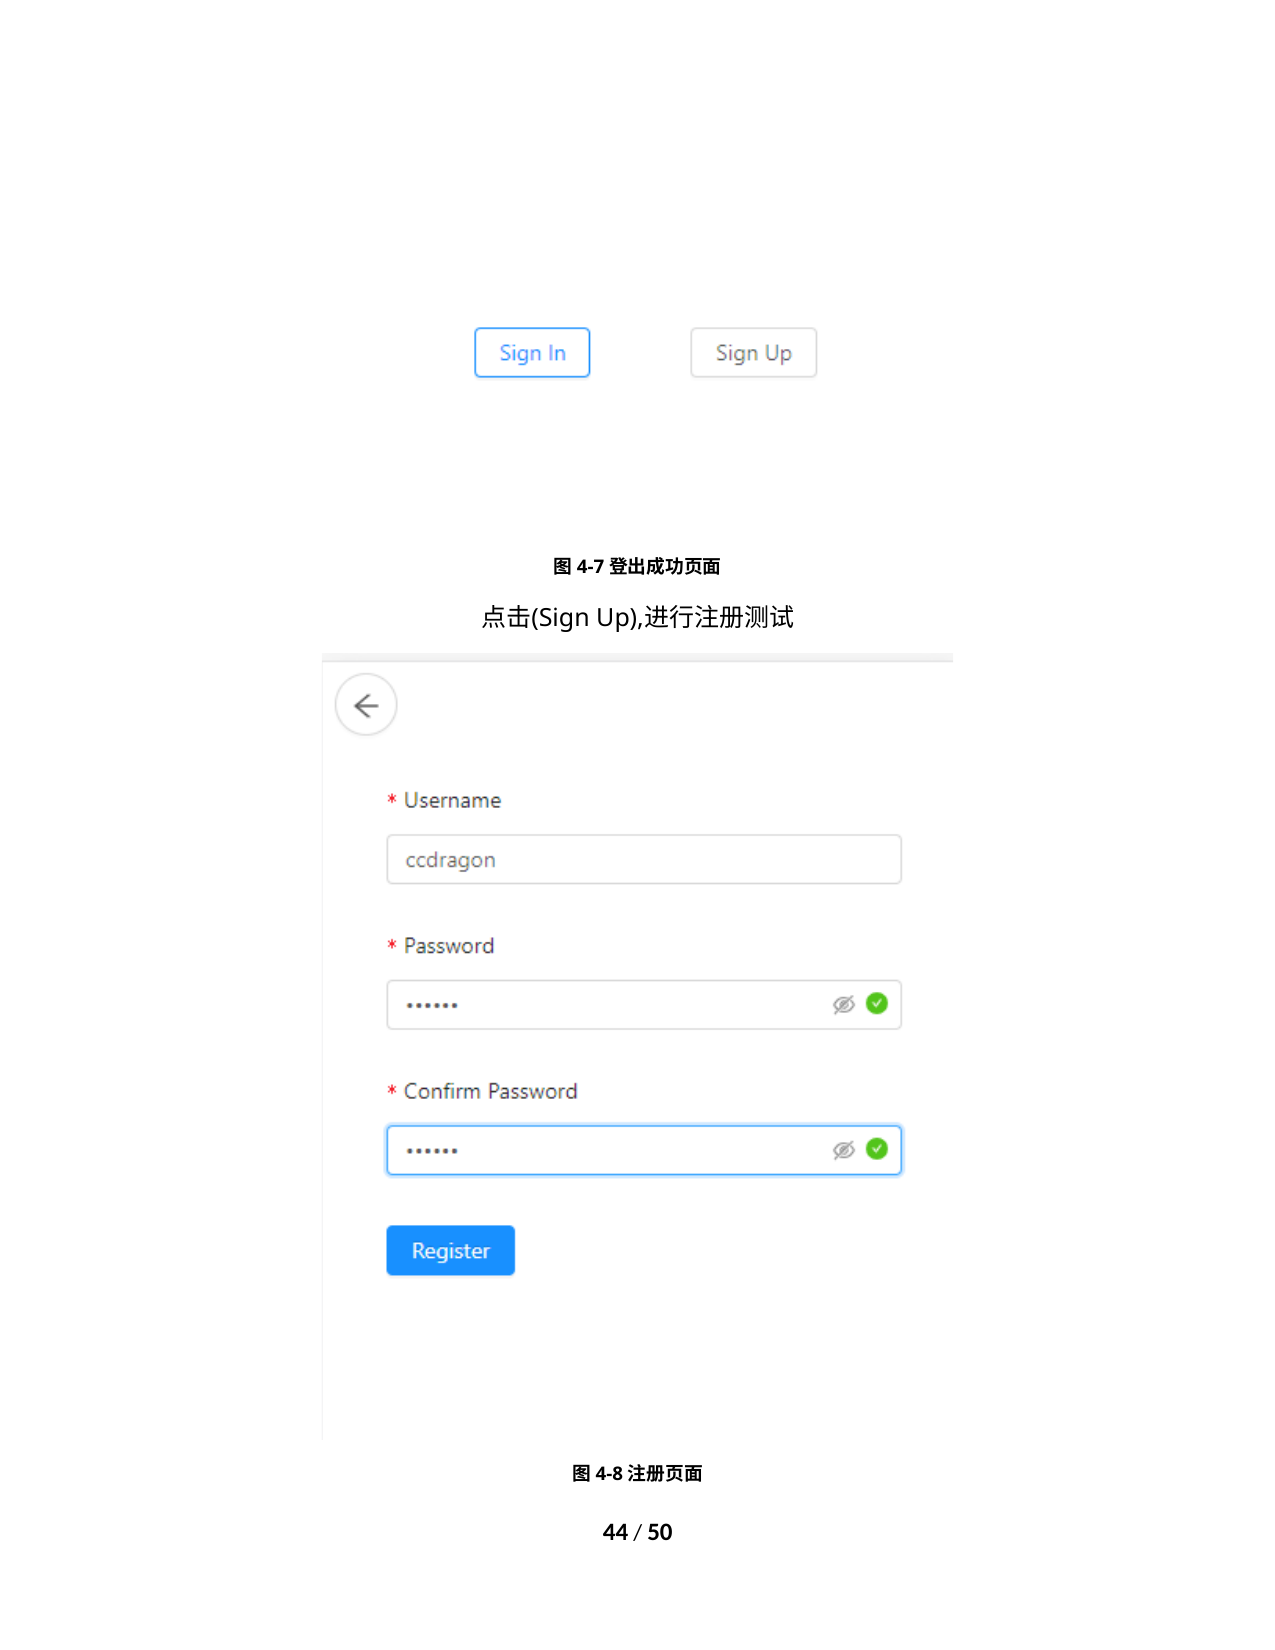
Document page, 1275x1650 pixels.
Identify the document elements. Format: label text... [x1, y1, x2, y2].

text 点击(Sign Up),进行注册测试 [187, 598, 1087, 634]
picture [321, 653, 954, 1440]
text 图 4-7 登出成功页面 [187, 552, 1087, 579]
text 图 4-8 注册页面 [187, 1458, 1087, 1485]
picture [398, 150, 877, 533]
